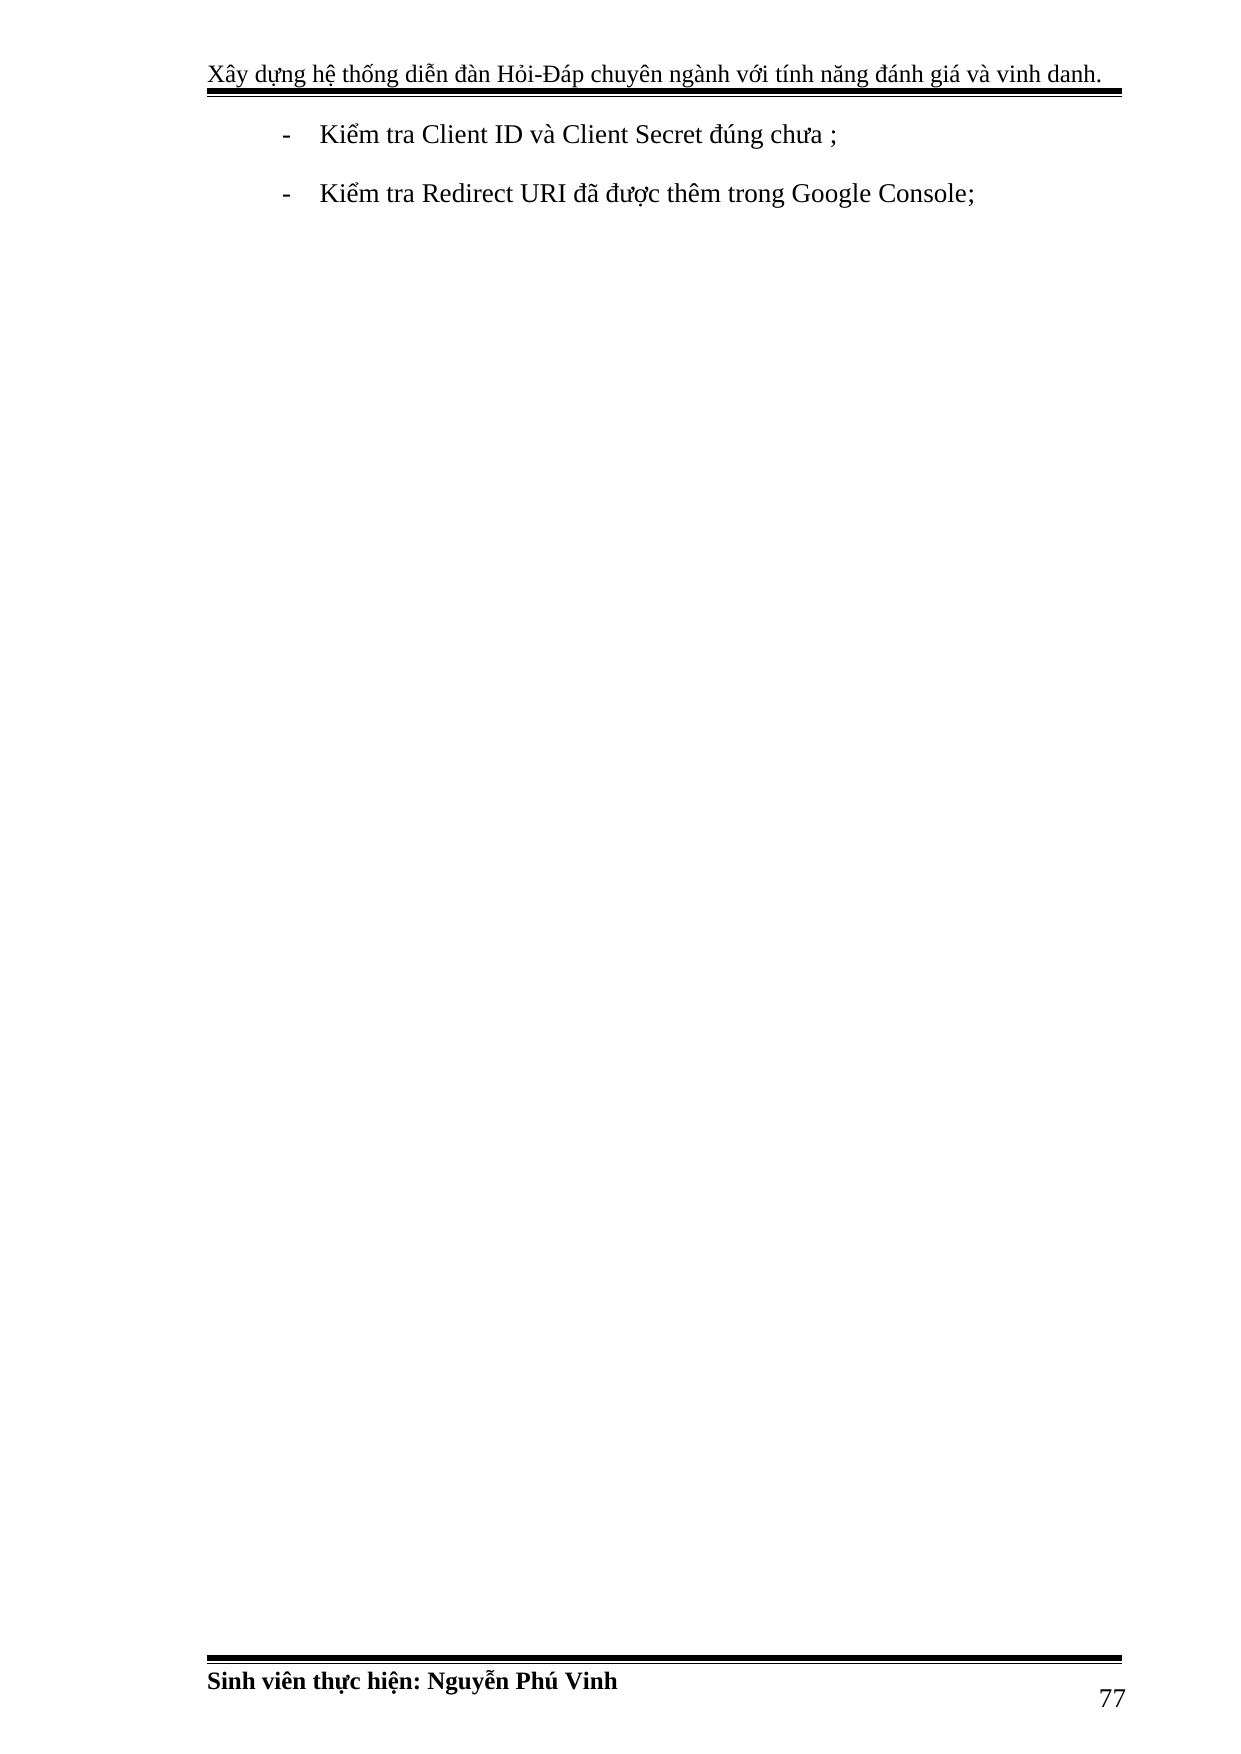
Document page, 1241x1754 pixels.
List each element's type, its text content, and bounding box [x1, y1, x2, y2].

list Kiểm tra Redirect URI đã được thêm trong Google Console; [282, 177, 1122, 208]
list Kiểm tra Client ID và Client Secret đúng chưa ; [282, 118, 1122, 149]
